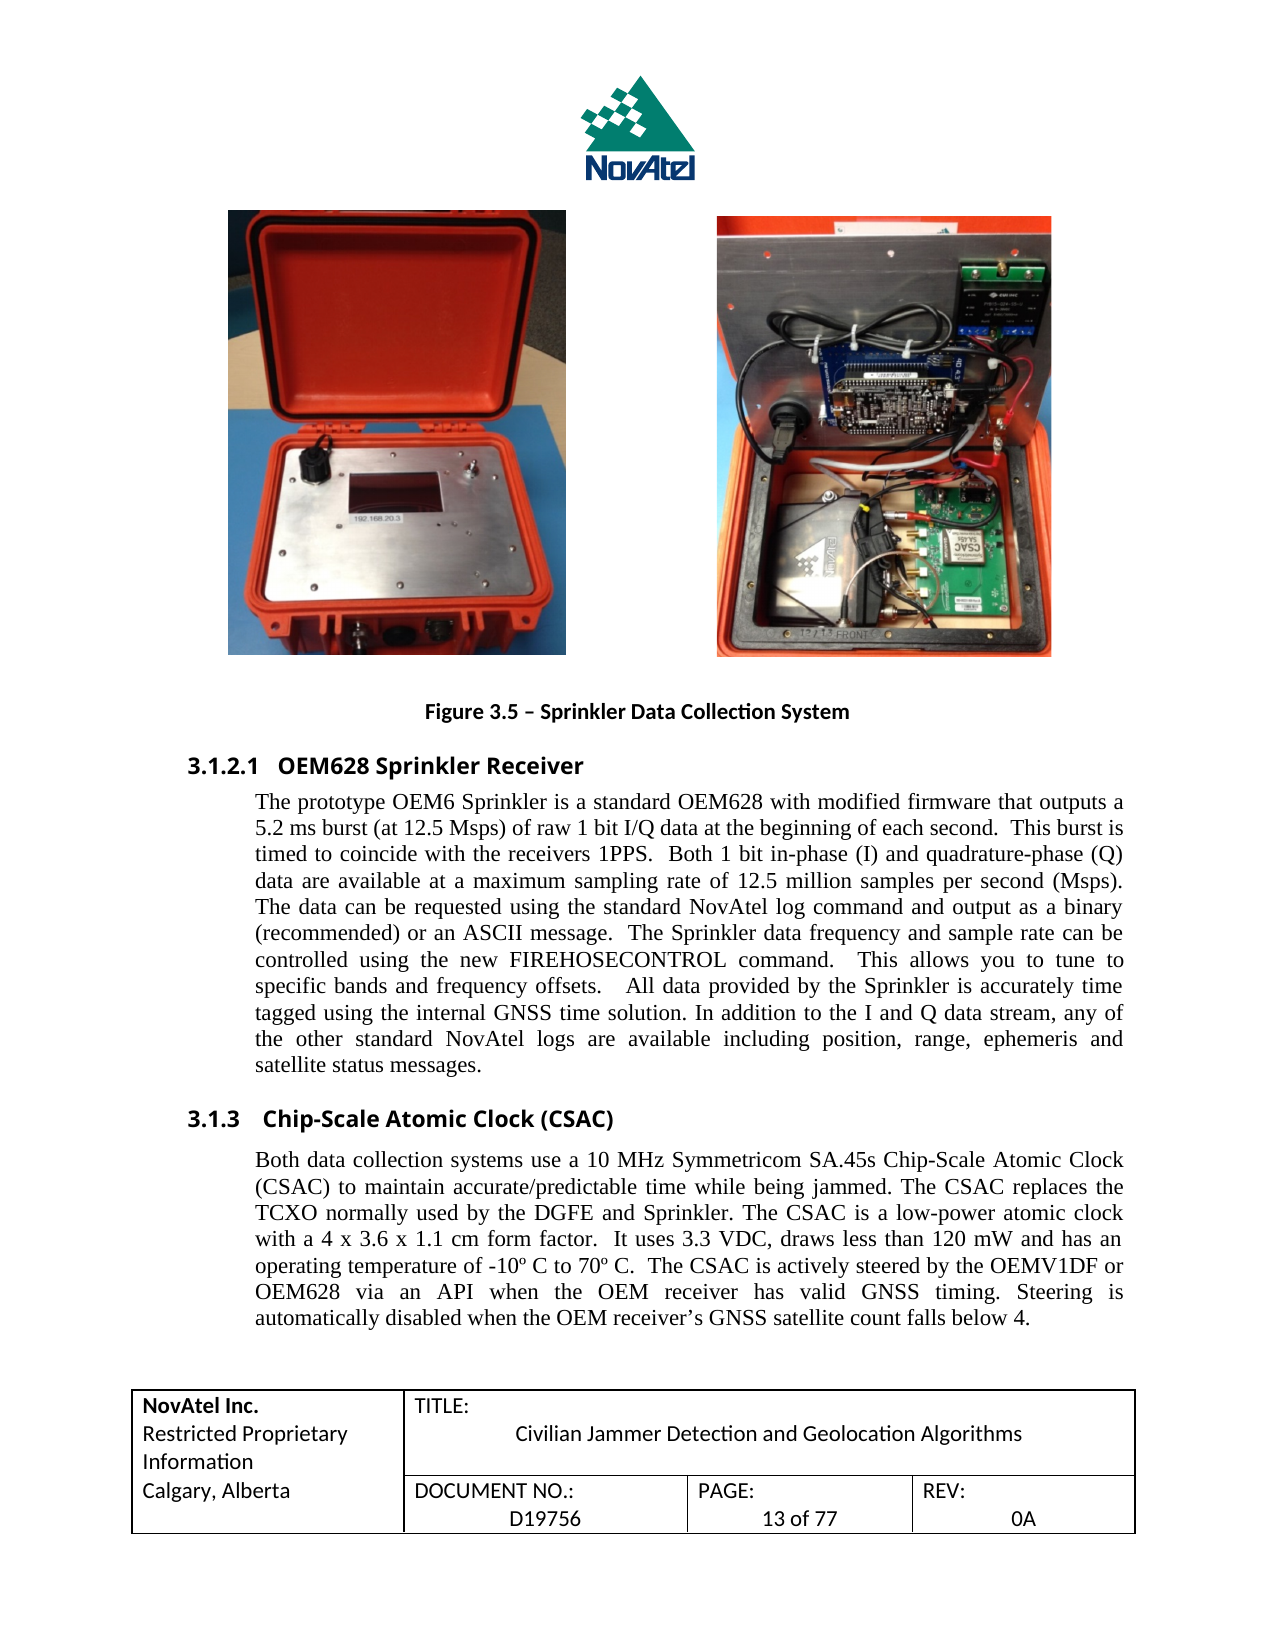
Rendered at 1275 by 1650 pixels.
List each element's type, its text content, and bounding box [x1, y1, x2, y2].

text Figure 3.5 – Sprinkler Data Collection System [150, 697, 1125, 725]
picture [228, 210, 566, 655]
text The prototype OEM6 Sprinkler is a standard OEM628 with modified firmware that outputs a 5.2 ms burst (at 12.5 Msps) of raw 1 bit I/Q data at the beginning of each second. This burst is timed to coincide with the receivers 1PPS. Both 1 bit in-phase (I) and quadrature-phase (Q) data are available at a maximum sampling rate of 12.5 million samples per second (Msps). The data can be requested using the standard NovAtel log command and output as a binary (recommended) or an ASCII message. The Sprinkler data frequency and sample rate can be controlled using the new FIREHOSECONTROL command. This allows you to tune to specific bands and frequency offsets. All data provided by the Sprinkler is accurately time tagged using the internal GNSS time solution. In addition to the I and Q data stream, any of the other standard NovAtel logs are available including position, range, ephemeris and satellite status messages. [255, 788, 1125, 1078]
table_header [656, 210, 1172, 697]
table_header [139, 210, 656, 697]
picture [716, 216, 1052, 657]
subtitle OEM628 Sprinkler Receiver [187, 750, 1125, 781]
text Both data collection systems use a 10 MHz Symmetricom SA.45s Chip-Scale Atomic Clock (CSAC) to maintain accurate/predictable time while being jammed. The CSAC replaces the TCXO normally used by the DGFE and Sprinkler. The CSAC is a low-power atomic clock with a 4 x 3.6 x 1.1 cm form factor. It uses 3.3 VDC, draws less than 120 mW and has an operating temperature of -10º C to 70º C. The CSAC is actively steered by the OEMV1DF or OEM628 via an API when the OEM receiver has valid GNSS timing. Steering is automatically disabled when the OEM receiver’s GNSS satellite count falls below 4. [255, 1146, 1125, 1331]
subtitle Chip-Scale Atomic Clock (CSAC) [187, 1103, 1125, 1134]
